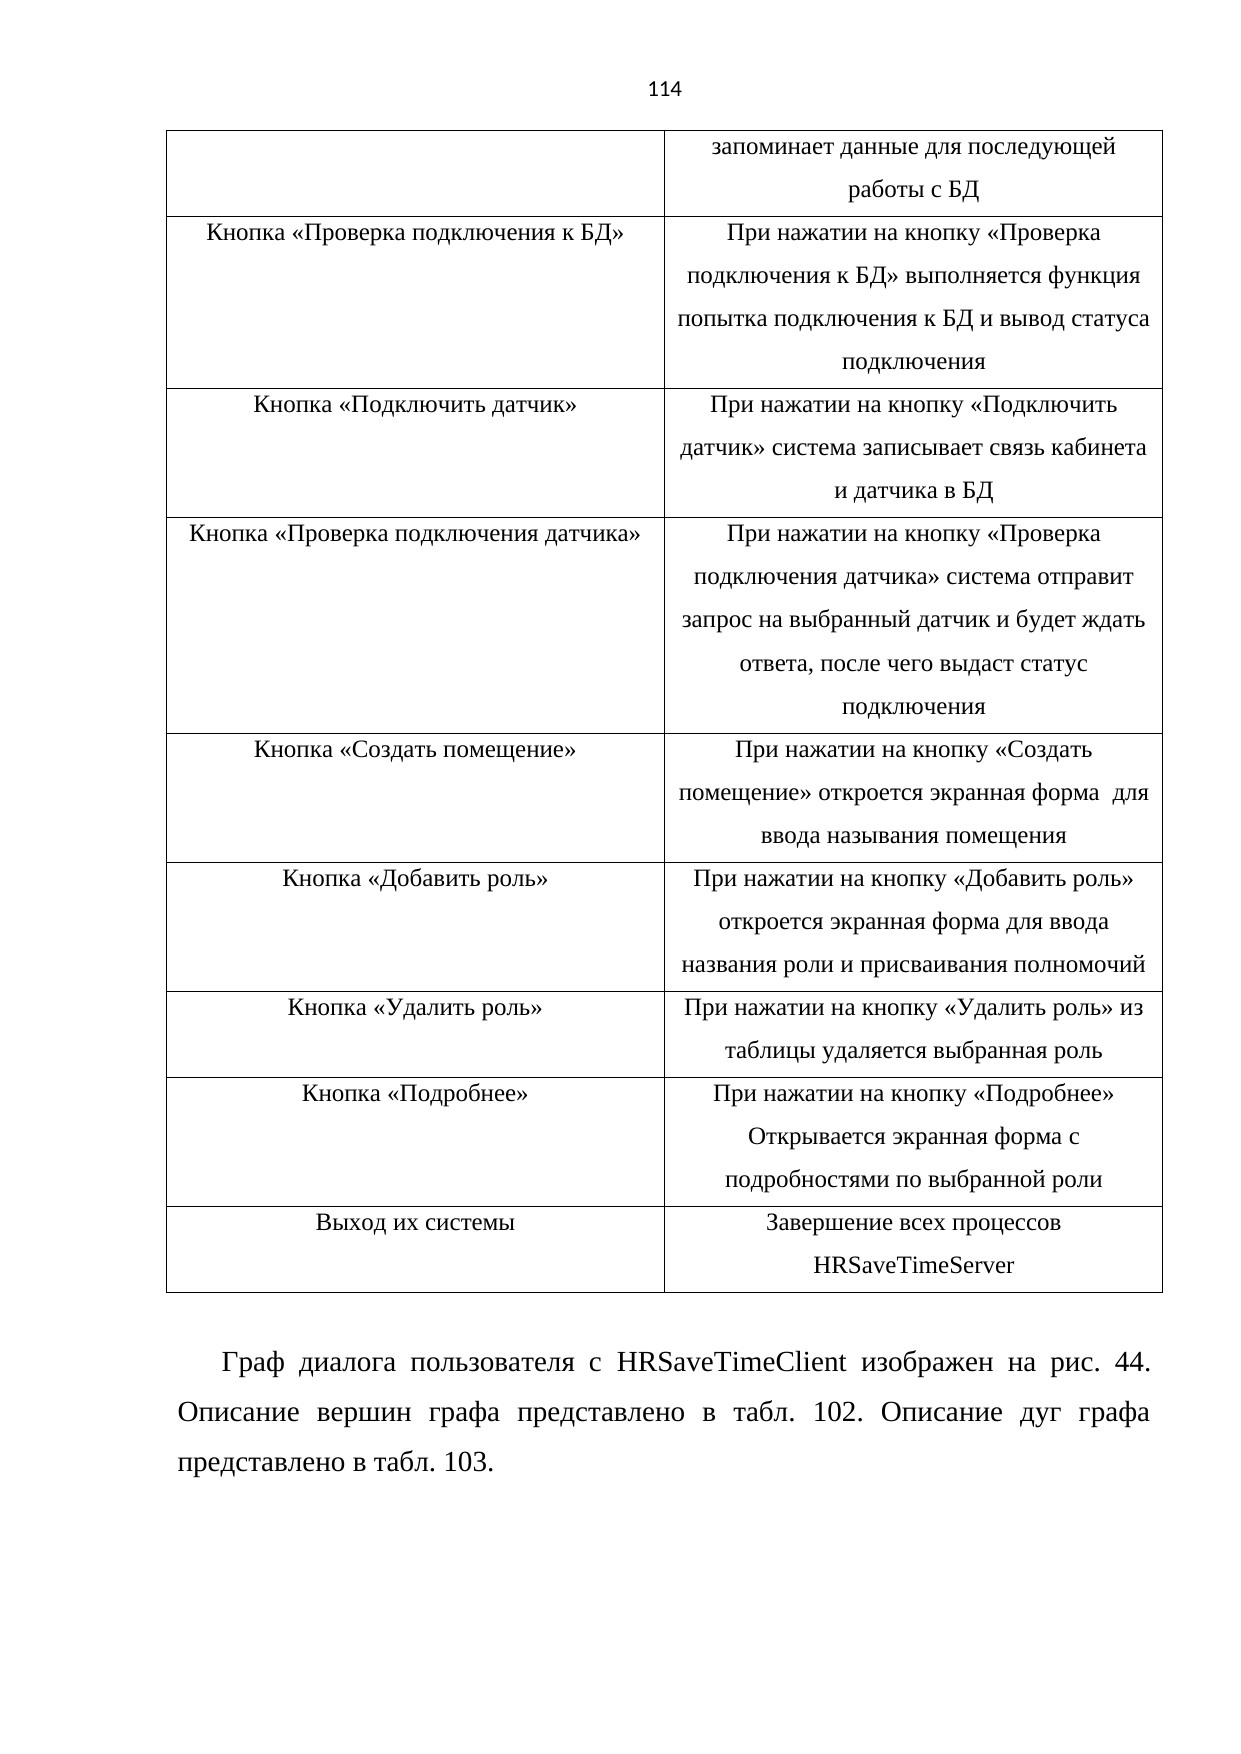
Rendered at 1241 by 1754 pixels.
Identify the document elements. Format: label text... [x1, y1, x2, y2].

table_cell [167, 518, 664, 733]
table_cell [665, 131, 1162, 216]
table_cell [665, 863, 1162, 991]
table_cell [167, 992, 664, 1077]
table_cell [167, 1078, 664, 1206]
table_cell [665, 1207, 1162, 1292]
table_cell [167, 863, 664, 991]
text Граф диалога пользователя с HRSaveTimeClient изображен на рис. 44. Описание вершин графа представлено в табл. 102. Описание дуг графа представлено в табл. 103. [177, 1344, 1152, 1478]
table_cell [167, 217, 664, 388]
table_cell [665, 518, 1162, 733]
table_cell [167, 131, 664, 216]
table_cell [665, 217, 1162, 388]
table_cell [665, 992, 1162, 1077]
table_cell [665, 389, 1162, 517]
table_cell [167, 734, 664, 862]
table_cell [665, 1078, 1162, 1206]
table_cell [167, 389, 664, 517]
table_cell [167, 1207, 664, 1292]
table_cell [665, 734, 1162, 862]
